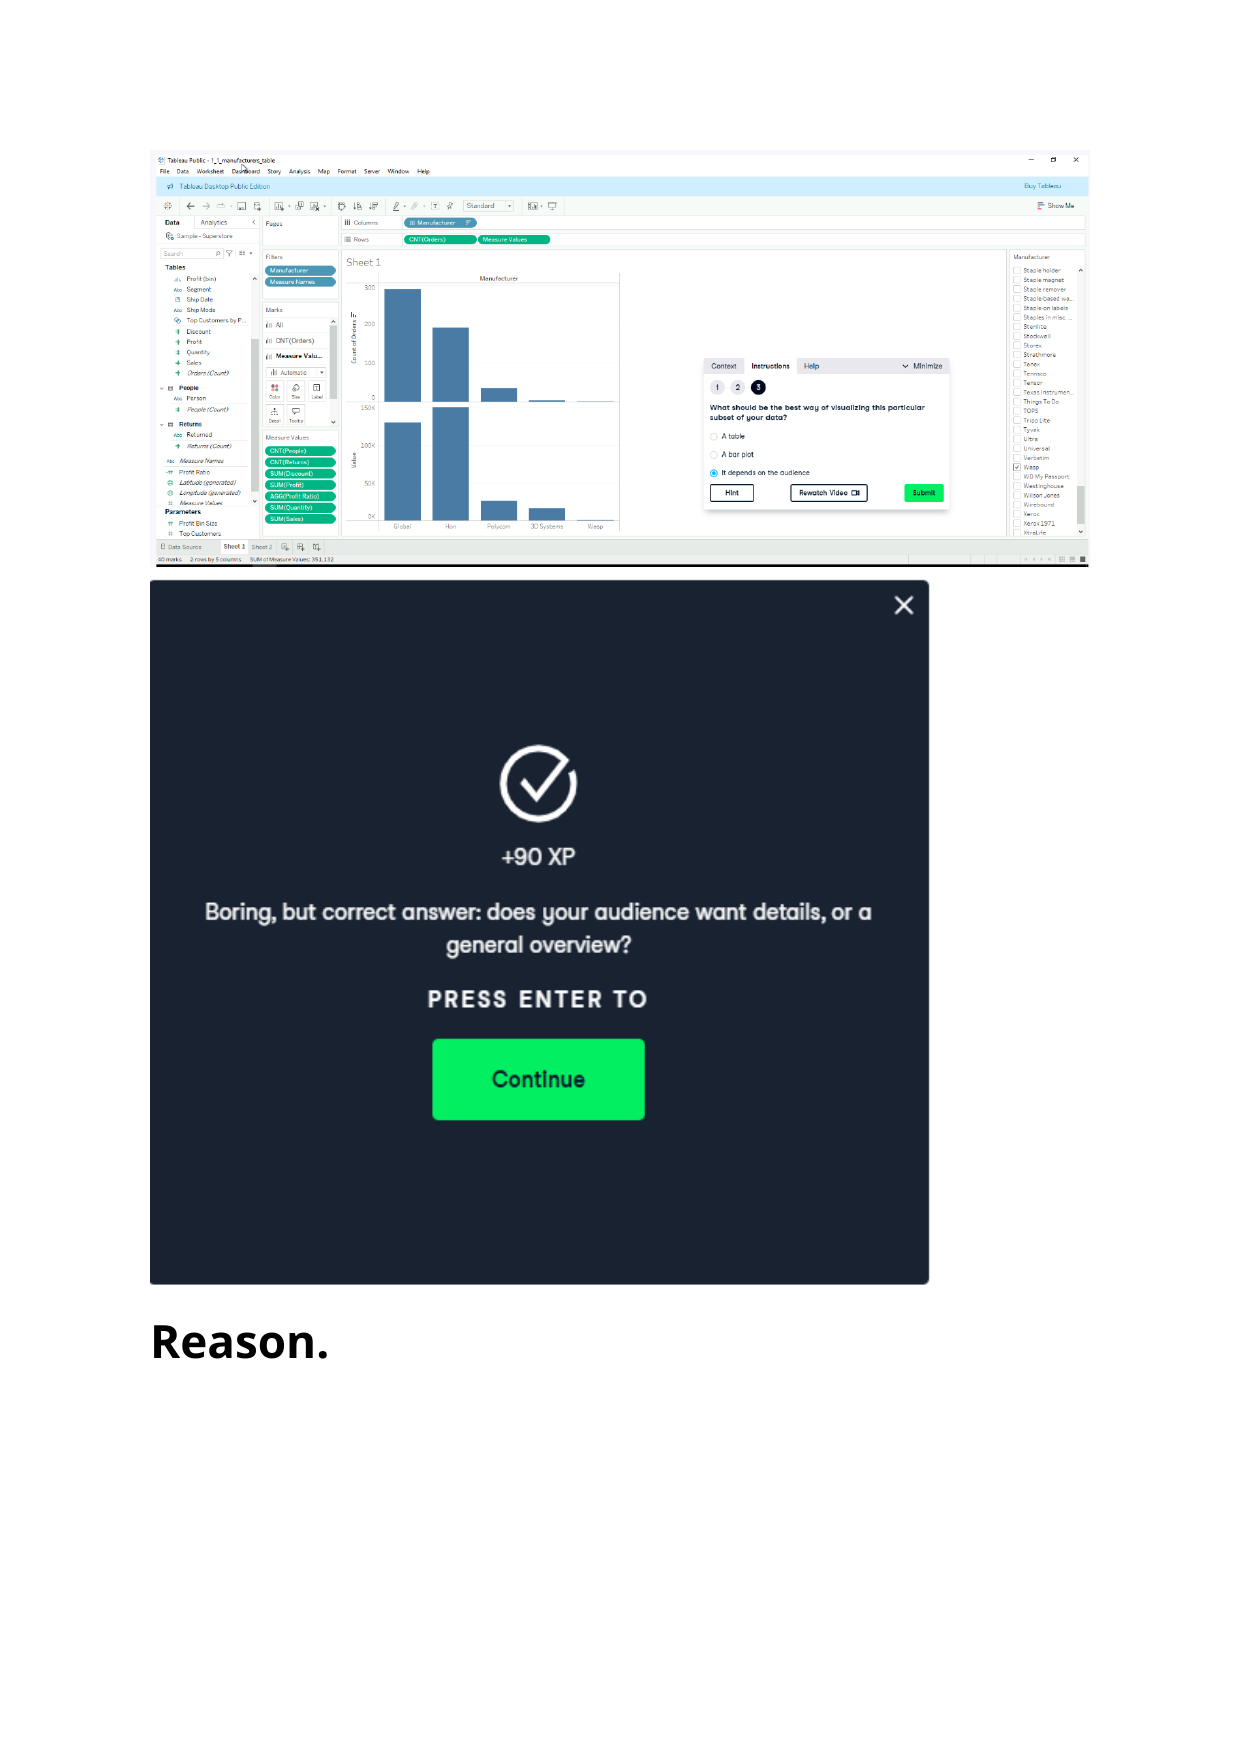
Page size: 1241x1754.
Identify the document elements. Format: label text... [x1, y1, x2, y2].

picture [150, 150, 1091, 567]
picture [150, 571, 934, 1288]
text Reason. [150, 1310, 1090, 1372]
